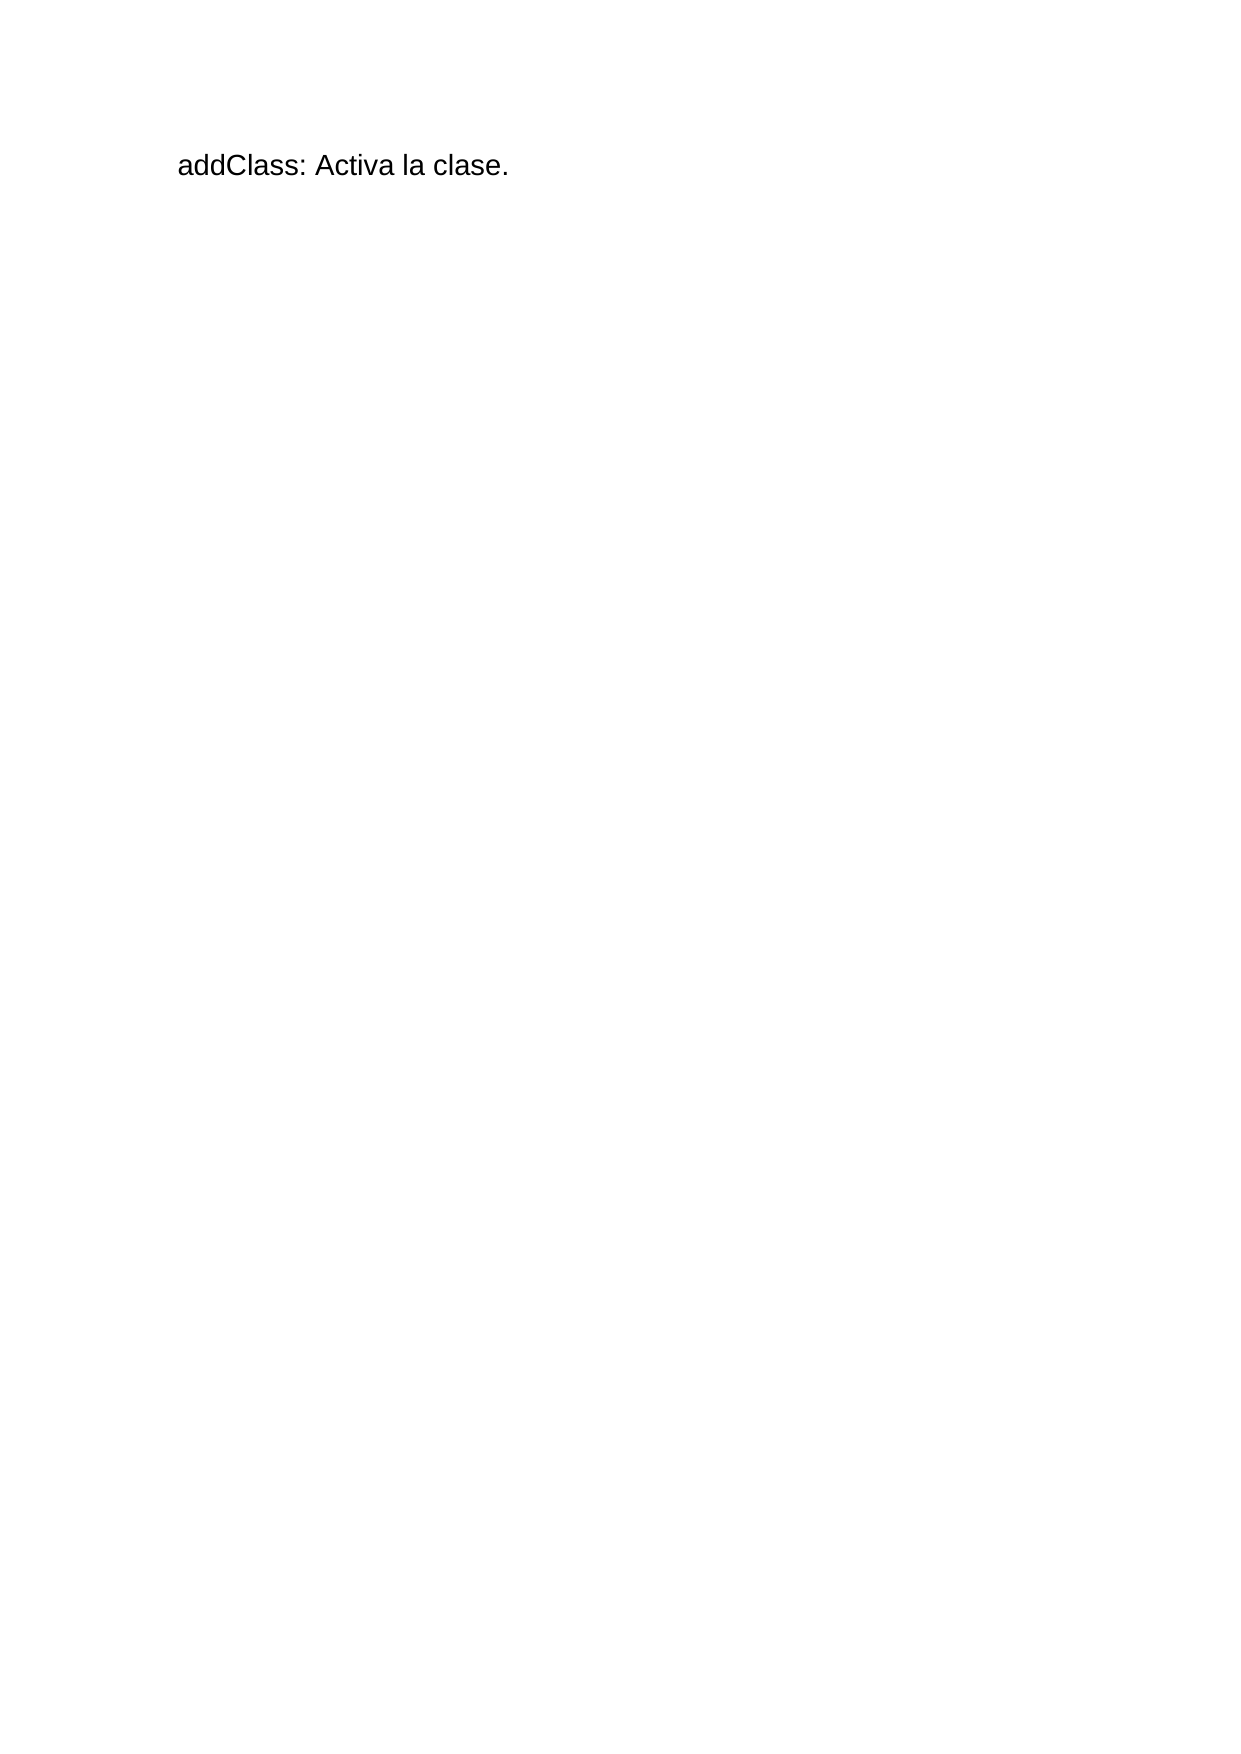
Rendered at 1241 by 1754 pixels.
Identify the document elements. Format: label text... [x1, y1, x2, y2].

text addClass: Activa la clase. [177, 148, 1063, 181]
